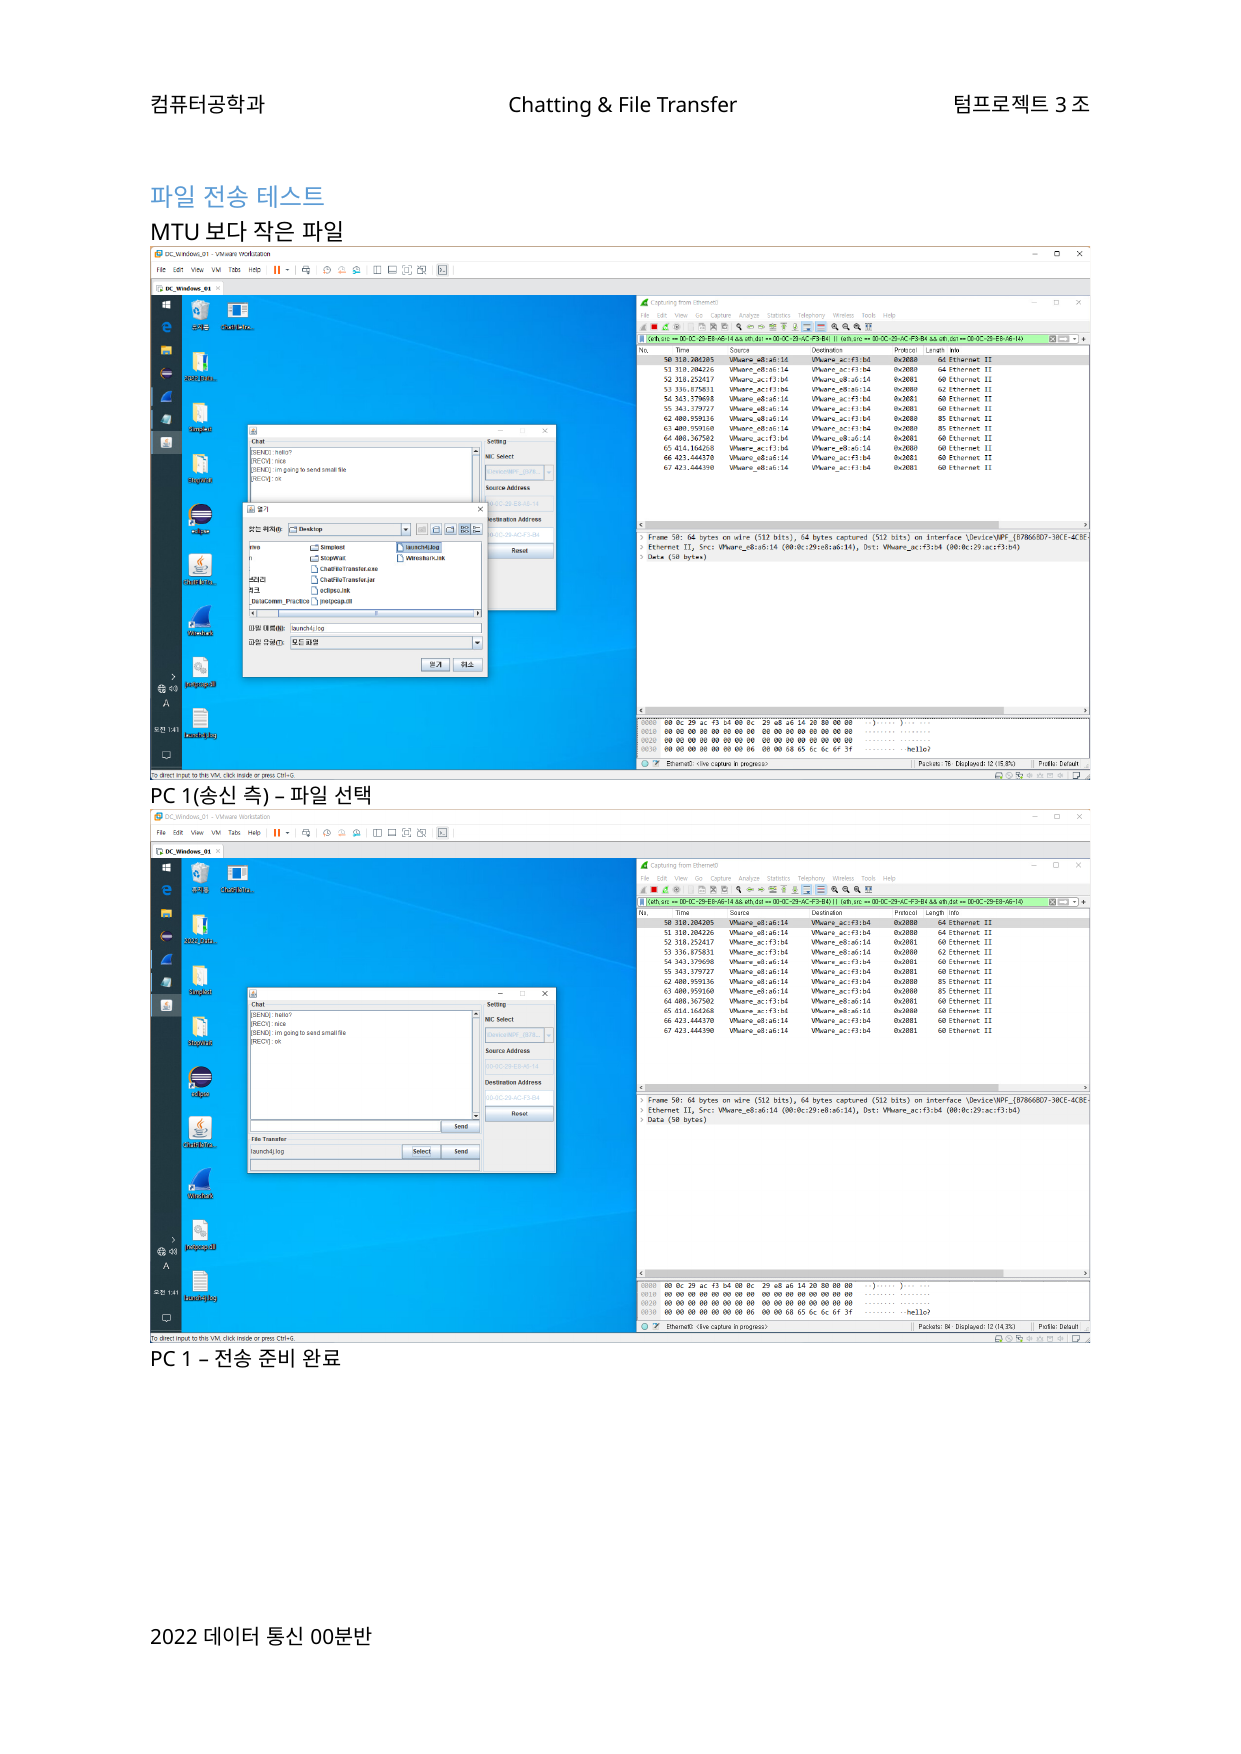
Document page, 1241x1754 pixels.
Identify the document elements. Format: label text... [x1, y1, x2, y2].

text PC 1(송신 측) – 파일 선택 [150, 780, 1090, 809]
picture [150, 809, 1091, 1343]
text PC 1 – 전송 준비 완료 [150, 1343, 1090, 1373]
subtitle MTU보다 작은 파일 [150, 213, 1090, 246]
subtitle 파일 전송 테스트 [150, 177, 1090, 213]
picture [150, 246, 1091, 780]
